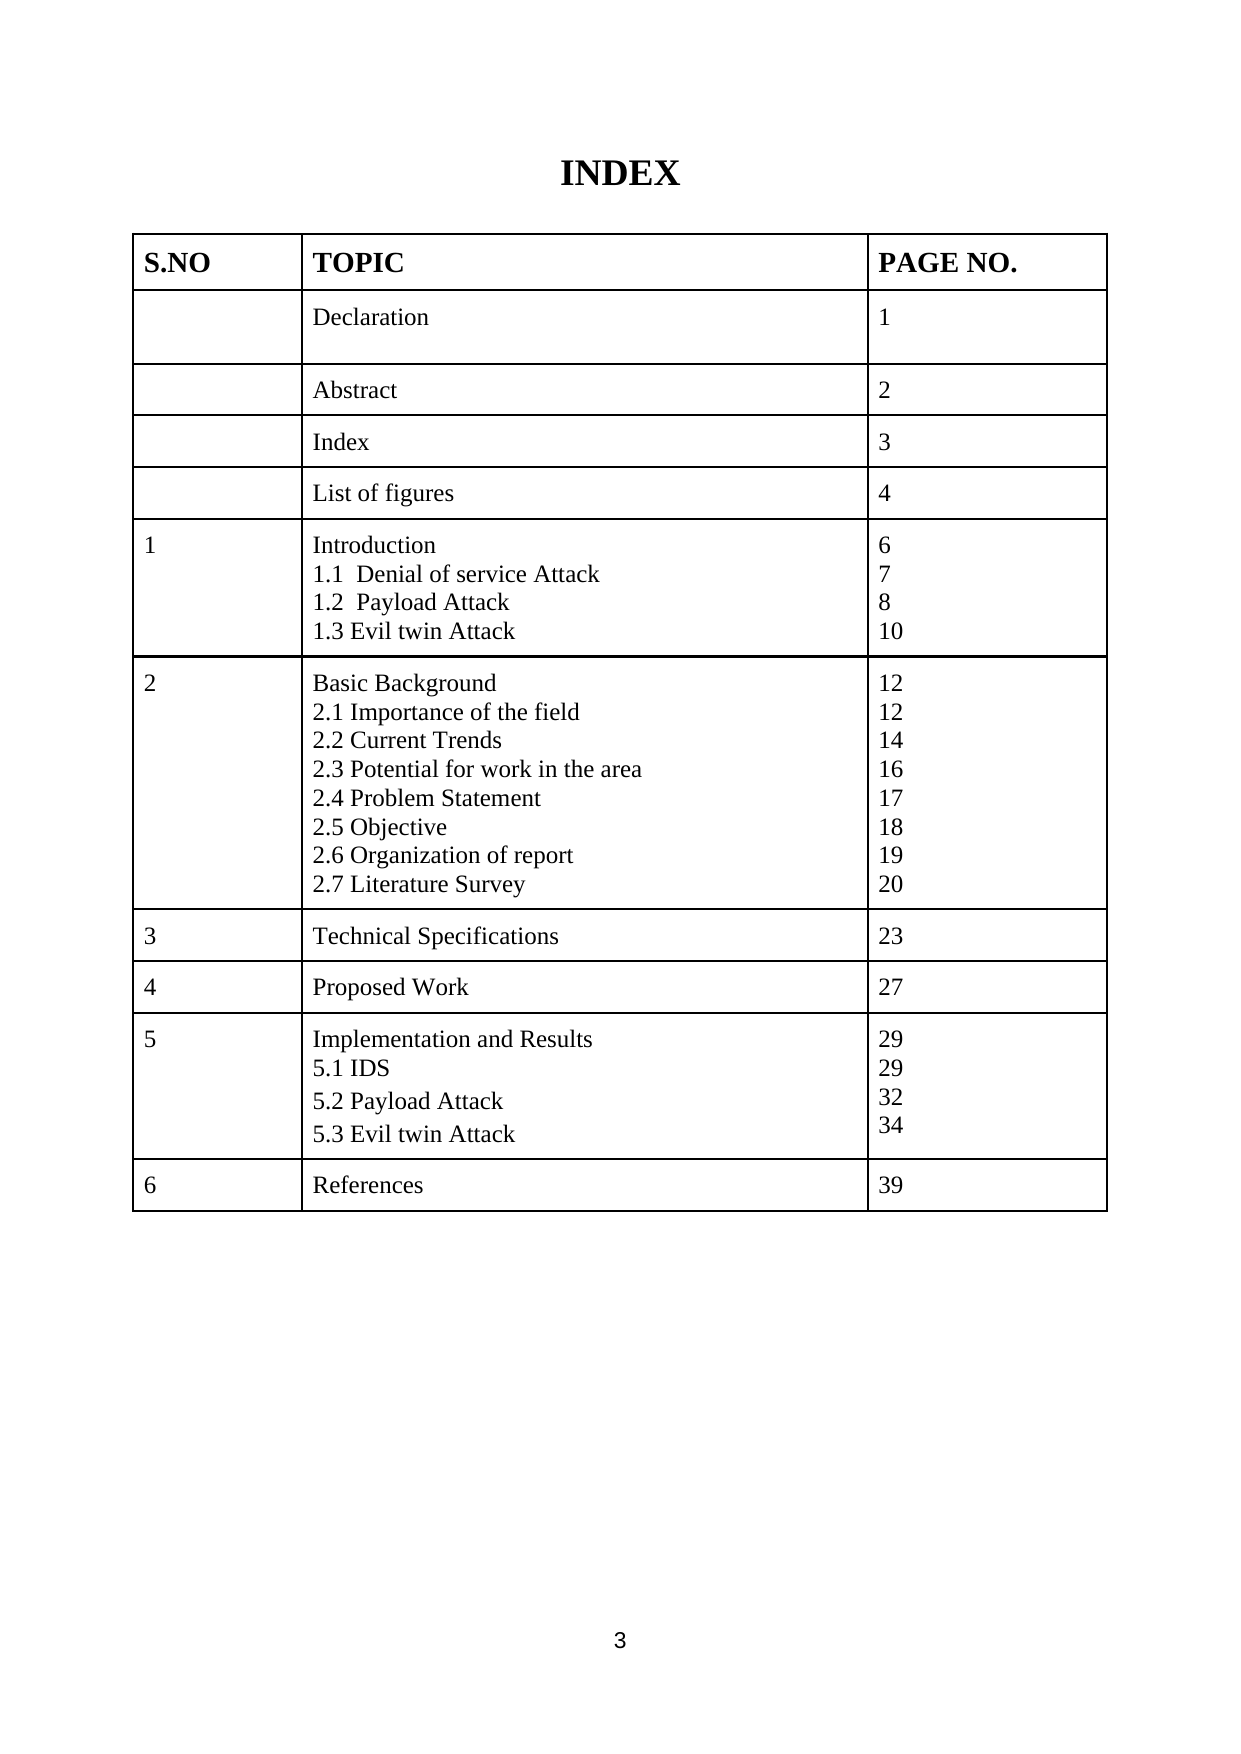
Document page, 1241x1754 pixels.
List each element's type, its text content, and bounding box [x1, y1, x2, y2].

table_cell Proposed Work [303, 962, 867, 1012]
table_cell [134, 416, 301, 466]
table_cell Implementation and Results 5.1 IDS 5.2 Payload Attack 5.3 Evil twin Attack [303, 1014, 867, 1158]
table_cell 12 12 14 16 17 18 19 20 [869, 658, 1106, 908]
table_cell 27 [869, 962, 1106, 1012]
table_cell [134, 291, 301, 362]
table_cell Declaration [303, 291, 867, 362]
table_cell 4 [869, 468, 1106, 517]
table_cell List of figures [303, 468, 867, 517]
table_cell Basic Background 2.1 Importance of the field 2.2 Current Trends 2.3 Potential for work in the area 2.4 Problem Statement 2.5 Objective 2.6 Organization of report 2.7 Literature Survey [303, 658, 867, 908]
table_cell [134, 365, 301, 414]
text INDEX [150, 150, 1090, 193]
table_cell 3 [869, 416, 1106, 466]
table_cell Index [303, 416, 867, 466]
table_header PAGE NO. [869, 235, 1106, 289]
table_cell Introduction Denial of service Attack Payload Attack 1.3 Evil twin Attack [303, 520, 867, 655]
table_cell 2 [869, 365, 1106, 414]
table_cell 23 [869, 910, 1106, 960]
table_cell 3 [134, 910, 301, 960]
table_cell 39 [869, 1160, 1106, 1210]
table_cell 1 [869, 291, 1106, 362]
table_cell 1 [134, 520, 301, 655]
table_cell 4 [134, 962, 301, 1012]
table_cell 29 29 32 34 [869, 1014, 1106, 1158]
table_header TOPIC [303, 235, 867, 289]
table_cell Technical Specifications [303, 910, 867, 960]
table_cell Abstract [303, 365, 867, 414]
table_cell 6 [134, 1160, 301, 1210]
table_cell [134, 468, 301, 517]
table_cell References [303, 1160, 867, 1210]
table_cell 6 7 8 10 [869, 520, 1106, 655]
table_header S.NO [134, 235, 301, 289]
table_cell 5 [134, 1014, 301, 1158]
table_cell 2 [134, 658, 301, 908]
